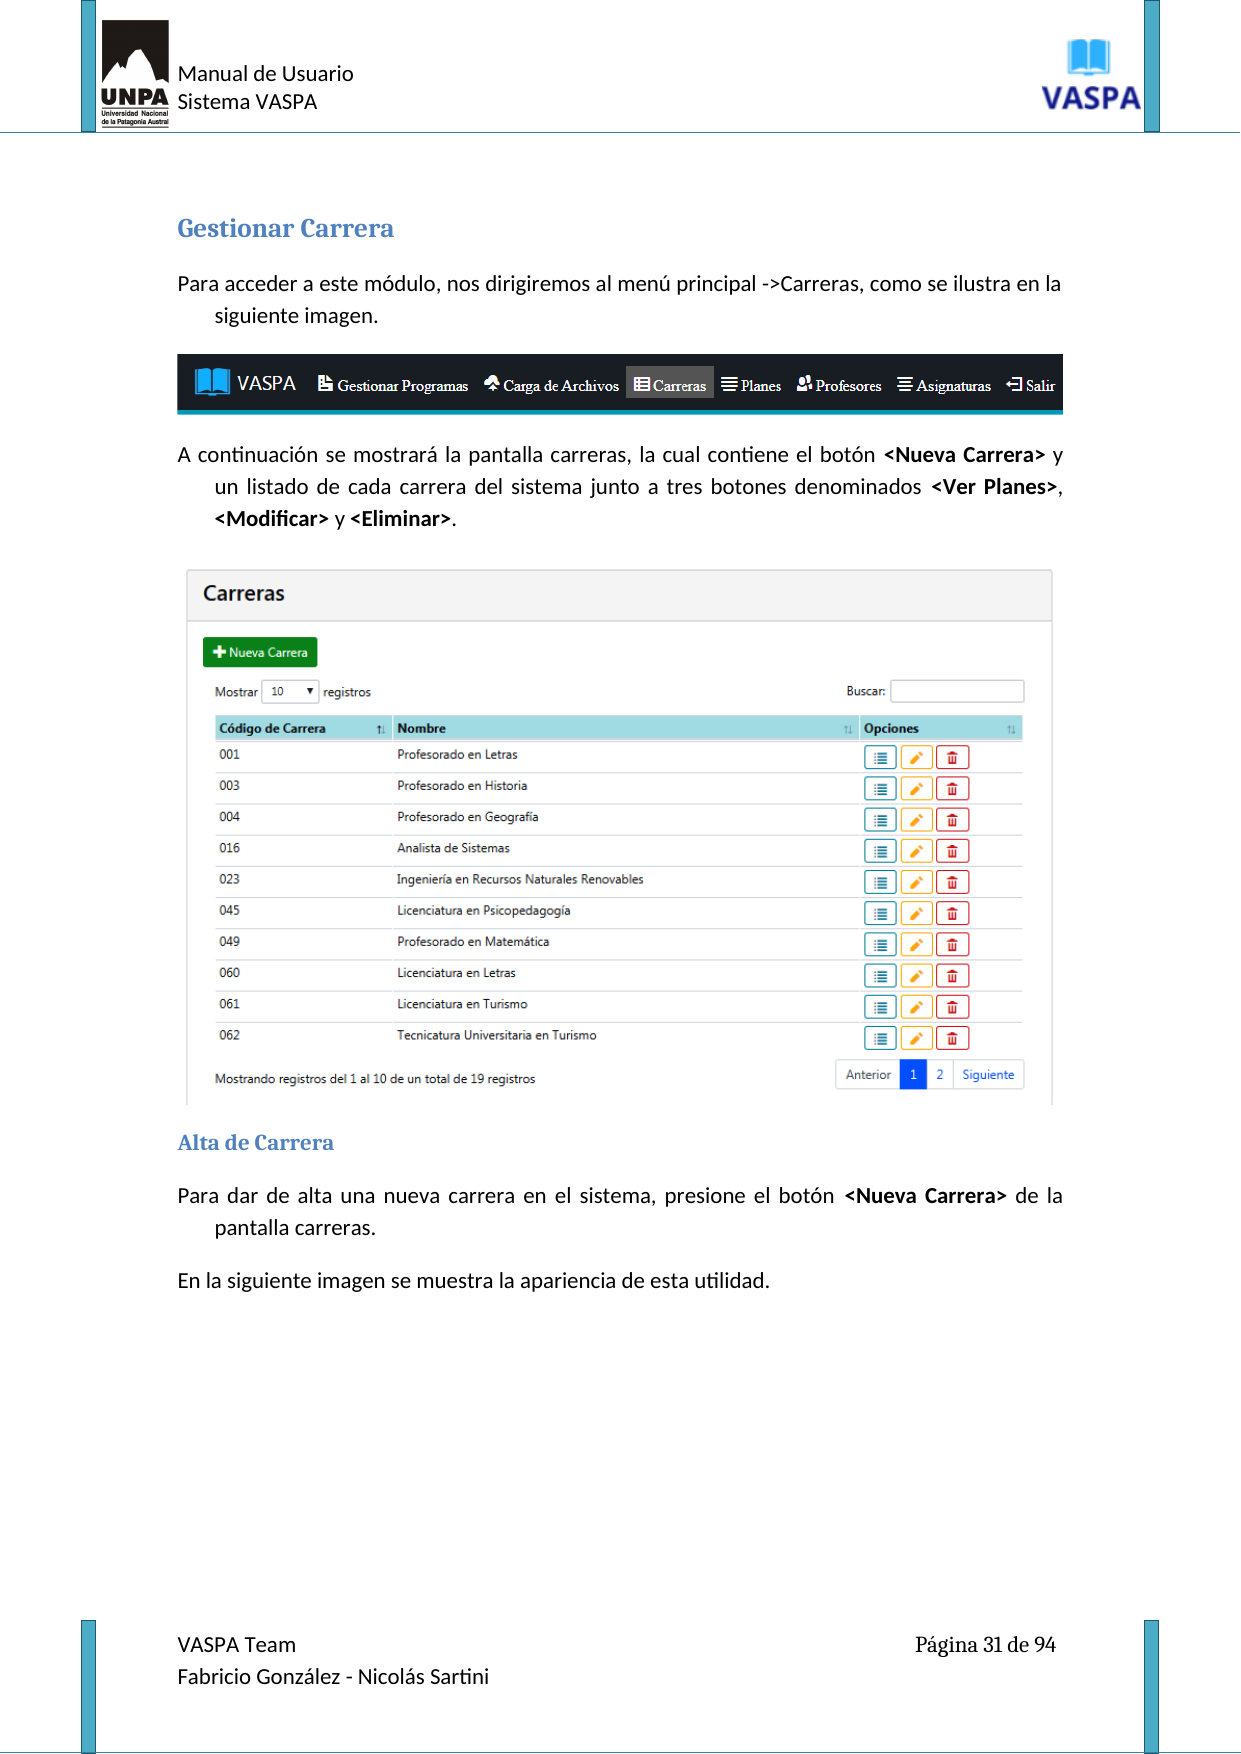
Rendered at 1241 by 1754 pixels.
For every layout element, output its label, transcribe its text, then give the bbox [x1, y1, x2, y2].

text Para dar de alta una nueva carrera en el sistema, presione el botón <Nueva Carrera> de la pantalla carreras. [177, 1181, 1063, 1241]
picture [177, 354, 1063, 415]
text Alta de Carrera [177, 1130, 1063, 1156]
picture [100, 18, 170, 129]
text En la siguiente imagen se muestra la apariencia de esta utilidad. [177, 1266, 1063, 1294]
picture [1036, 19, 1146, 129]
text A continuación se mostrará la pantalla carreras, la cual contiene el botón <Nueva Carrera> y un listado de cada carrera del sistema junto a tres botones denominados <Ver Planes>, <Modificar> y <Eliminar>. [177, 440, 1063, 532]
text Para acceder a este módulo, nos dirigiremos al menú principal ->Carreras, como se ilustra en la siguiente imagen. [177, 269, 1063, 330]
picture [176, 557, 1063, 1105]
text Gestionar Carrera [177, 213, 1063, 244]
